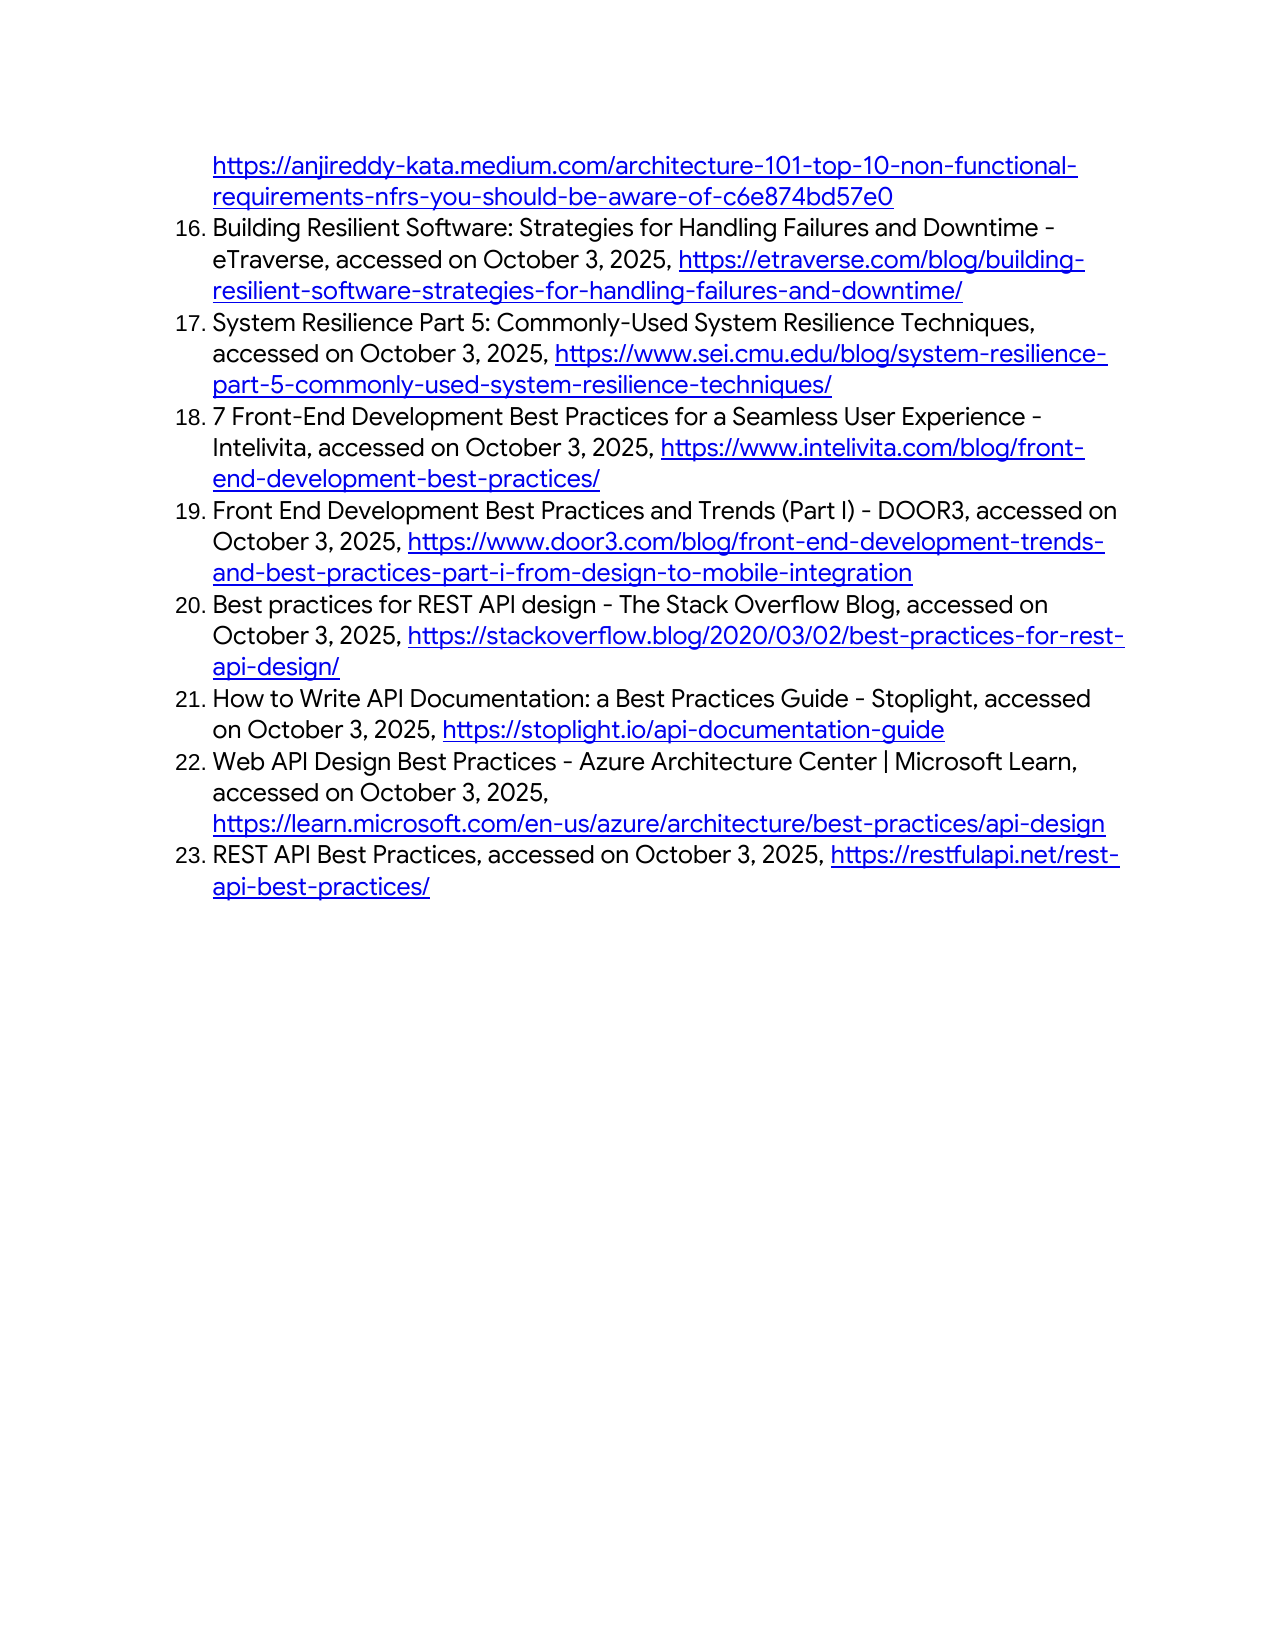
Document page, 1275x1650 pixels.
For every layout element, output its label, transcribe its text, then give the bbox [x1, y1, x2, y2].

list Web API Design Best Practices - Azure Architecture Center | Microsoft Learn, accessed on October 3, 2025, https://learn.microsoft.com/en-us/azure/architecture/best-practices/api-design [175, 746, 1125, 840]
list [175, 150, 1125, 213]
list Building Resilient Software: Strategies for Handling Failures and Downtime - eTraverse, accessed on October 3, 2025, https://etraverse.com/blog/building-resilient-software-strategies-for-handling-failures-and-downtime/ [175, 213, 1125, 307]
list System Resilience Part 5: Commonly-Used System Resilience Techniques, accessed on October 3, 2025, https://www.sei.cmu.edu/blog/system-resilience-part-5-commonly-used-system-resilience-techniques/ [175, 307, 1125, 401]
list Best practices for REST API design - The Stack Overflow Blog, accessed on October 3, 2025, https://stackoverflow.blog/2020/03/02/best-practices-for-rest-api-design/ [175, 589, 1125, 683]
list 7 Front-End Development Best Practices for a Seamless User Experience - Intelivita, accessed on October 3, 2025, https://www.intelivita.com/blog/front-end-development-best-practices/ [175, 401, 1125, 495]
list Front End Development Best Practices and Trends (Part I) - DOOR3, accessed on October 3, 2025, https://www.door3.com/blog/front-end-development-trends-and-best-practices-part-i-from-design-to-mobile-integration [175, 495, 1125, 589]
list How to Write API Documentation: a Best Practices Guide - Stoplight, accessed on October 3, 2025, https://stoplight.io/api-documentation-guide [175, 683, 1125, 746]
list REST API Best Practices, accessed on October 3, 2025, https://restfulapi.net/rest-api-best-practices/ [175, 840, 1125, 902]
